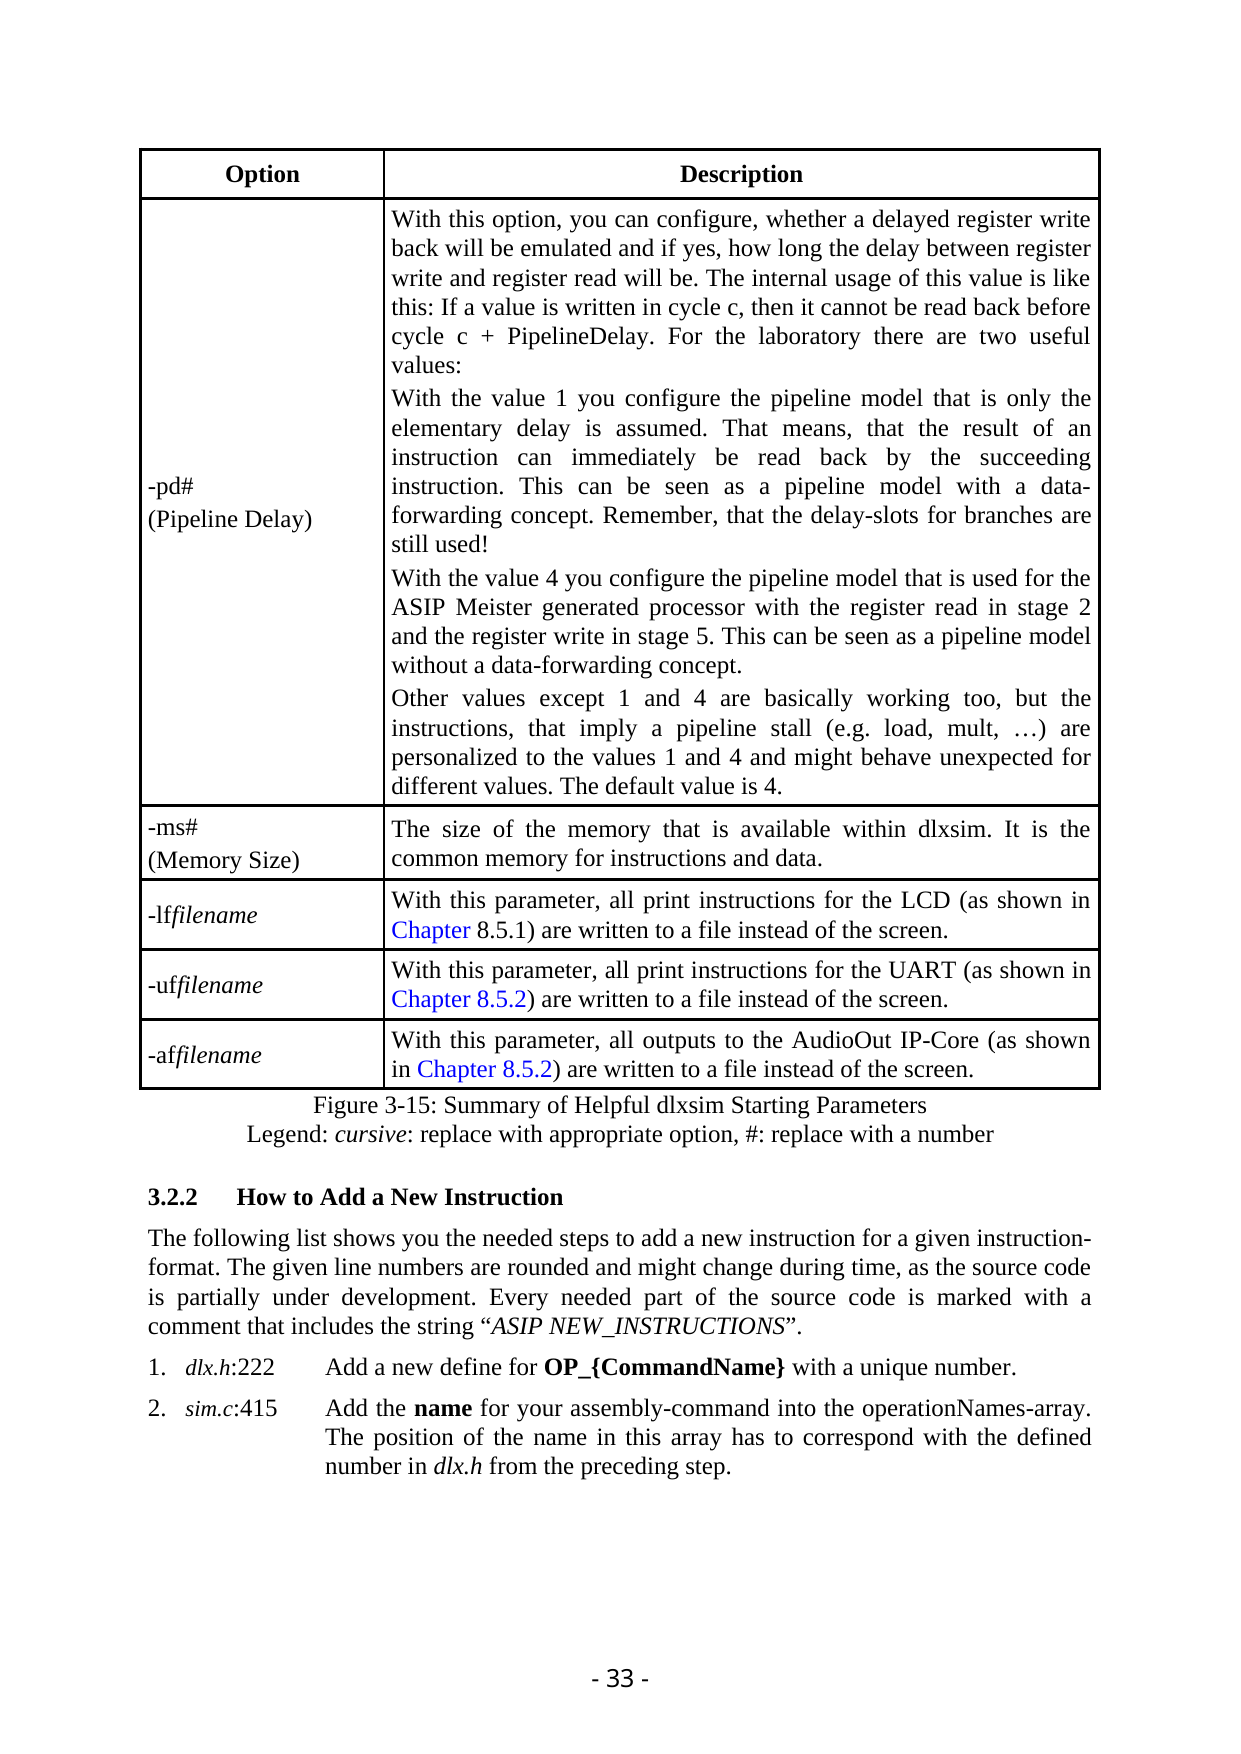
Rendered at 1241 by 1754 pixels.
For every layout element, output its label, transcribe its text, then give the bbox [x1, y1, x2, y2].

table_cell -lffilename [142, 881, 383, 948]
table_cell -affilename [142, 1021, 383, 1087]
table_cell -ms# (Memory Size) [142, 807, 383, 878]
table_cell With this option, you can configure, whether a delayed register write back will be emulated and if yes, how long the delay between register write and register read will be. The internal usage of this value is like this: If a value is written in cycle c, then it cannot be read back before cycle c + PipelineDelay. For the laboratory there are two useful values: With the value 1 you configure the pipeline model that is only the elementary delay is assumed. That means, that the result of an instruction can immediately be read back by the succeeding instruction. This can be seen as a pipeline model with a data-forwarding concept. Remember, that the delay-slots for branches are still used! With the value 4 you configure the pipeline model that is used for the ASIP Meister generated processor with the register read in stage 2 and the register write in stage 5. This can be seen as a pipeline model without a data-forwarding concept. Other values except 1 and 4 are basically working too, but the instructions, that imply a pipeline stall (e.g. load, mult, …) are personalized to the values 1 and 4 and might behave unexpected for different values. The default value is 4. [385, 200, 1098, 804]
text The following list shows you the needed steps to add a new instruction for a given instruction-format. The given line numbers are rounded and might change during time, as the source code is partially under development. Every needed part of the source code is marked with a comment that includes the string “ASIP NEW_INSTRUCTIONS”. [148, 1223, 1092, 1339]
list dlx.h:222 Add a new define for OP_{CommandName} with a unique number. [148, 1352, 1092, 1381]
list sim.c:415 Add the name for your assembly-command into the operationNames-array. The position of the name in this array has to correspond with the defined number in dlx.h from the preceding step. [148, 1393, 1092, 1479]
table_header Option [142, 151, 383, 197]
text Legend: cursive: replace with appropriate option, #: replace with a number [148, 1119, 1092, 1148]
table_cell -uffilename [142, 951, 383, 1017]
subtitle How to Add a New Instruction [148, 1173, 1092, 1210]
table_cell The size of the memory that is available within dlxsim. It is the common memory for instructions and data. [385, 807, 1098, 878]
table_cell With this parameter, all print instructions for the UART (as shown in Chapter ‎8.5.2) are written to a file instead of the screen. [385, 951, 1098, 1017]
table_cell -pd# (Pipeline Delay) [142, 200, 383, 804]
table_cell With this parameter, all print instructions for the LCD (as shown in Chapter ‎8.5.1) are written to a file instead of the screen. [385, 881, 1098, 948]
table_header Description [385, 151, 1098, 197]
table_cell With this parameter, all outputs to the AudioOut IP-Core (as shown in Chapter ‎8.5.2) are written to a file instead of the screen. [385, 1021, 1098, 1087]
